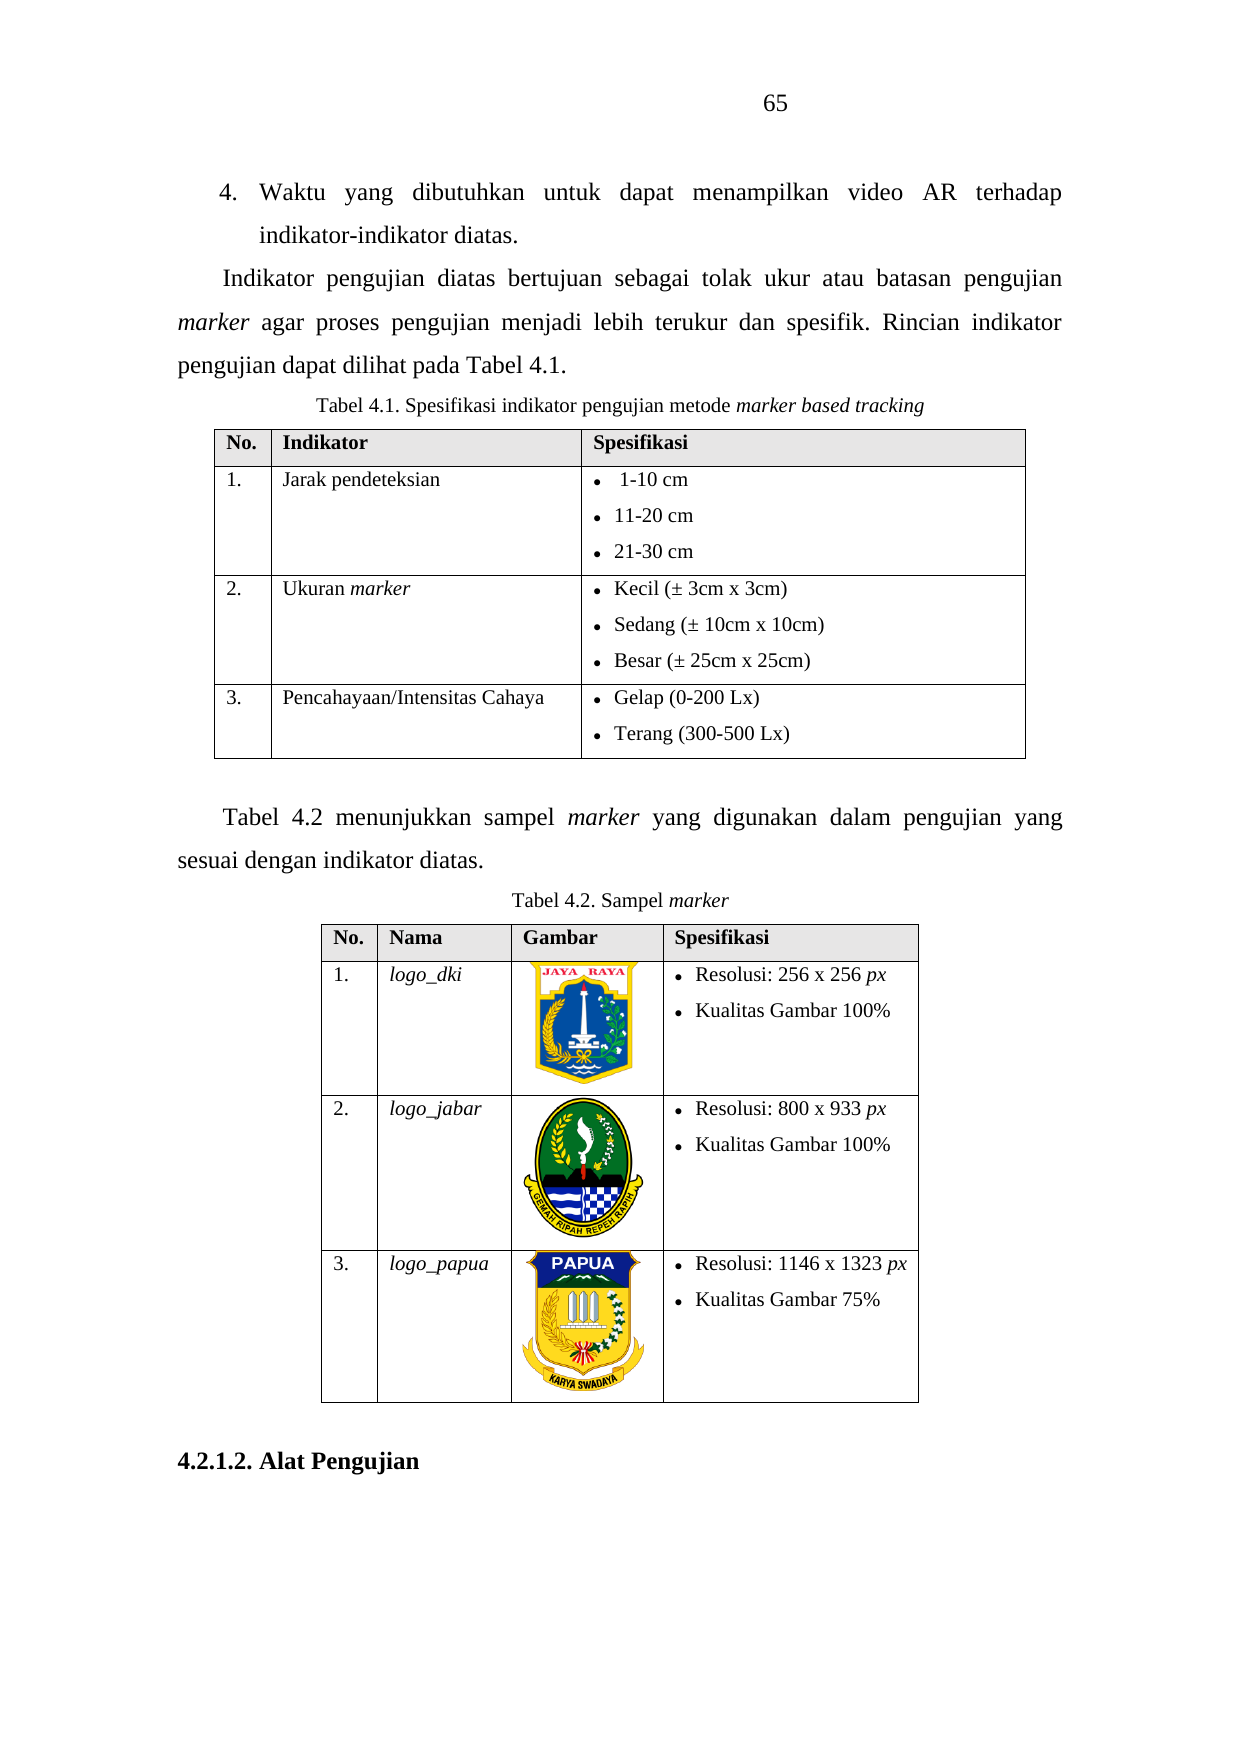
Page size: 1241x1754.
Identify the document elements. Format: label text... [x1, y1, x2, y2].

table_cell Ukuran marker [272, 576, 581, 684]
table_cell Pencahayaan/Intensitas Cahaya [272, 685, 581, 757]
table_cell Resolusi: 800 x 933 px Kualitas Gambar 100% [664, 1096, 918, 1249]
table_cell [512, 1096, 663, 1249]
table_cell 1. [215, 467, 271, 575]
table_cell 3. [322, 1251, 377, 1402]
table_cell Kecil (± 3cm x 3cm) Sedang (± 10cm x 10cm) Besar (± 25cm x 25cm) [582, 576, 1025, 684]
picture [522, 962, 644, 1084]
table_header Spesifikasi [582, 430, 1025, 466]
table_cell 2. [215, 576, 271, 684]
table_header Spesifikasi [664, 925, 918, 961]
list Indikator pengujian diatas bertujuan sebagai tolak ukur atau batasan pengujian marker agar proses pengujian menjadi lebih terukur dan spesifik. Rincian indikator pengujian dapat dilihat pada Tabel 4.1. [177, 263, 1063, 378]
table_cell 1. [322, 962, 377, 1095]
table_cell [512, 962, 663, 1095]
list Tabel 4.2 menunjukkan sampel marker yang digunakan dalam pengujian yang sesuai dengan indikator diatas. [177, 802, 1063, 873]
table_cell logo_jabar [378, 1096, 511, 1249]
picture [522, 1250, 644, 1391]
table_header No. [215, 430, 271, 466]
text Tabel 4.2. Sampel marker [177, 888, 1063, 912]
table_cell logo_dki [378, 962, 511, 1095]
table_cell Resolusi: 1146 x 1323 px Kualitas Gambar 75% [664, 1251, 918, 1402]
table_cell 3. [215, 685, 271, 757]
table_cell 1-10 cm 11-20 cm 21-30 cm [582, 467, 1025, 575]
table_header Gambar [512, 925, 663, 961]
list Waktu yang dibutuhkan untuk dapat menampilkan video AR terhadap indikator-indikator diatas. [219, 177, 1063, 249]
picture [522, 1096, 644, 1238]
table_cell logo_papua [378, 1251, 511, 1402]
table_cell Gelap (0-200 Lx) Terang (300-500 Lx) [582, 685, 1025, 757]
table_header Nama [378, 925, 511, 961]
table_cell [512, 1251, 663, 1402]
list Alat Pengujian [177, 1446, 1063, 1475]
text Tabel 4.1. Spesifikasi indikator pengujian metode marker based tracking [177, 393, 1063, 417]
table_header Indikator [272, 430, 581, 466]
table_cell 2. [322, 1096, 377, 1249]
table_cell Jarak pendeteksian [272, 467, 581, 575]
table_cell Resolusi: 256 x 256 px Kualitas Gambar 100% [664, 962, 918, 1095]
table_header No. [322, 925, 377, 961]
